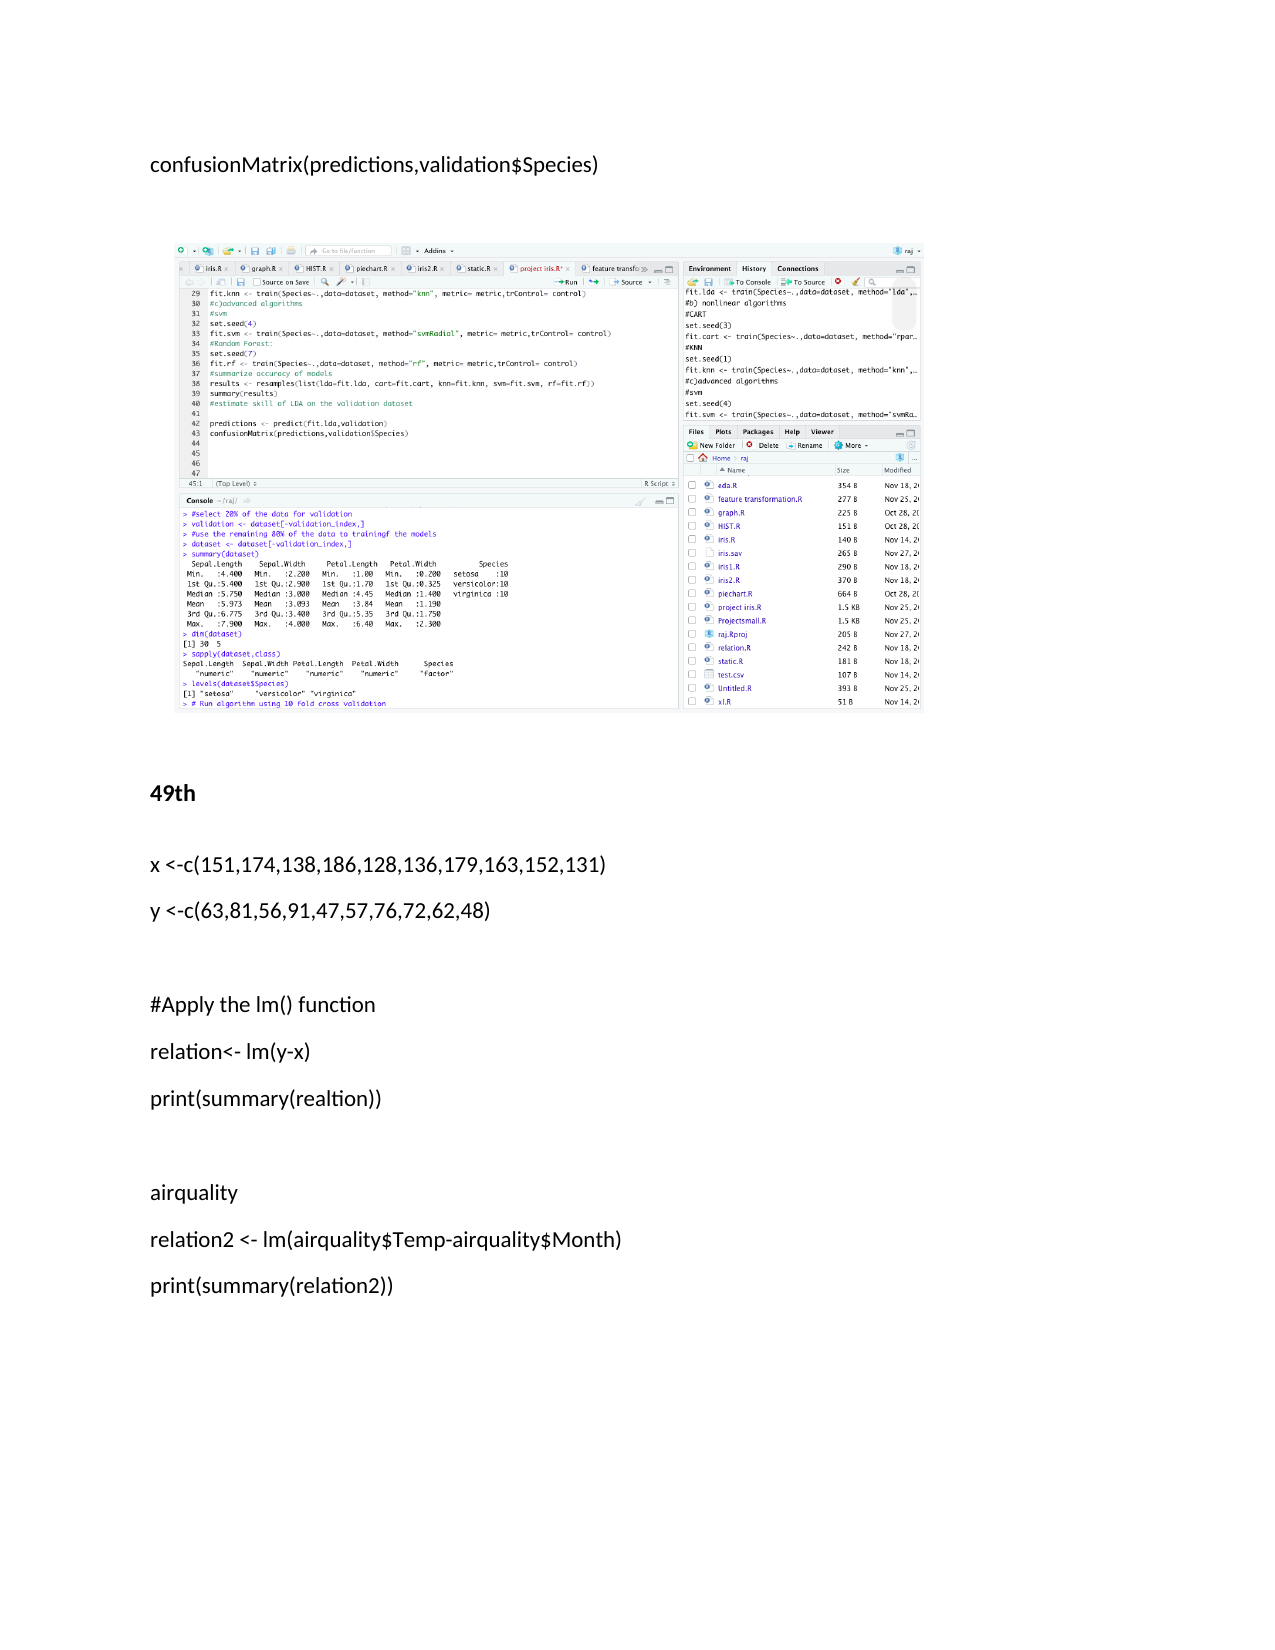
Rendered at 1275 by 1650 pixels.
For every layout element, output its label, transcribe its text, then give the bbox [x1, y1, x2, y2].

text #Apply the lm() function [150, 990, 1125, 1018]
text print(summary(realtion)) [150, 1084, 1125, 1112]
text x <-c(151,174,138,186,128,136,179,163,152,131) [150, 850, 1125, 878]
text confusionMatrix(predictions,validation$Species) [150, 150, 1125, 178]
text airquality [150, 1178, 1125, 1206]
text relation<- lm(y-x) [150, 1037, 1125, 1065]
text y <-c(63,81,56,91,47,57,76,72,62,48) [150, 897, 1125, 925]
text print(summary(relation2)) [150, 1272, 1125, 1300]
text 49th [150, 778, 1125, 829]
text relation2 <- lm(airquality$Temp-airquality$Month) [150, 1225, 1125, 1253]
